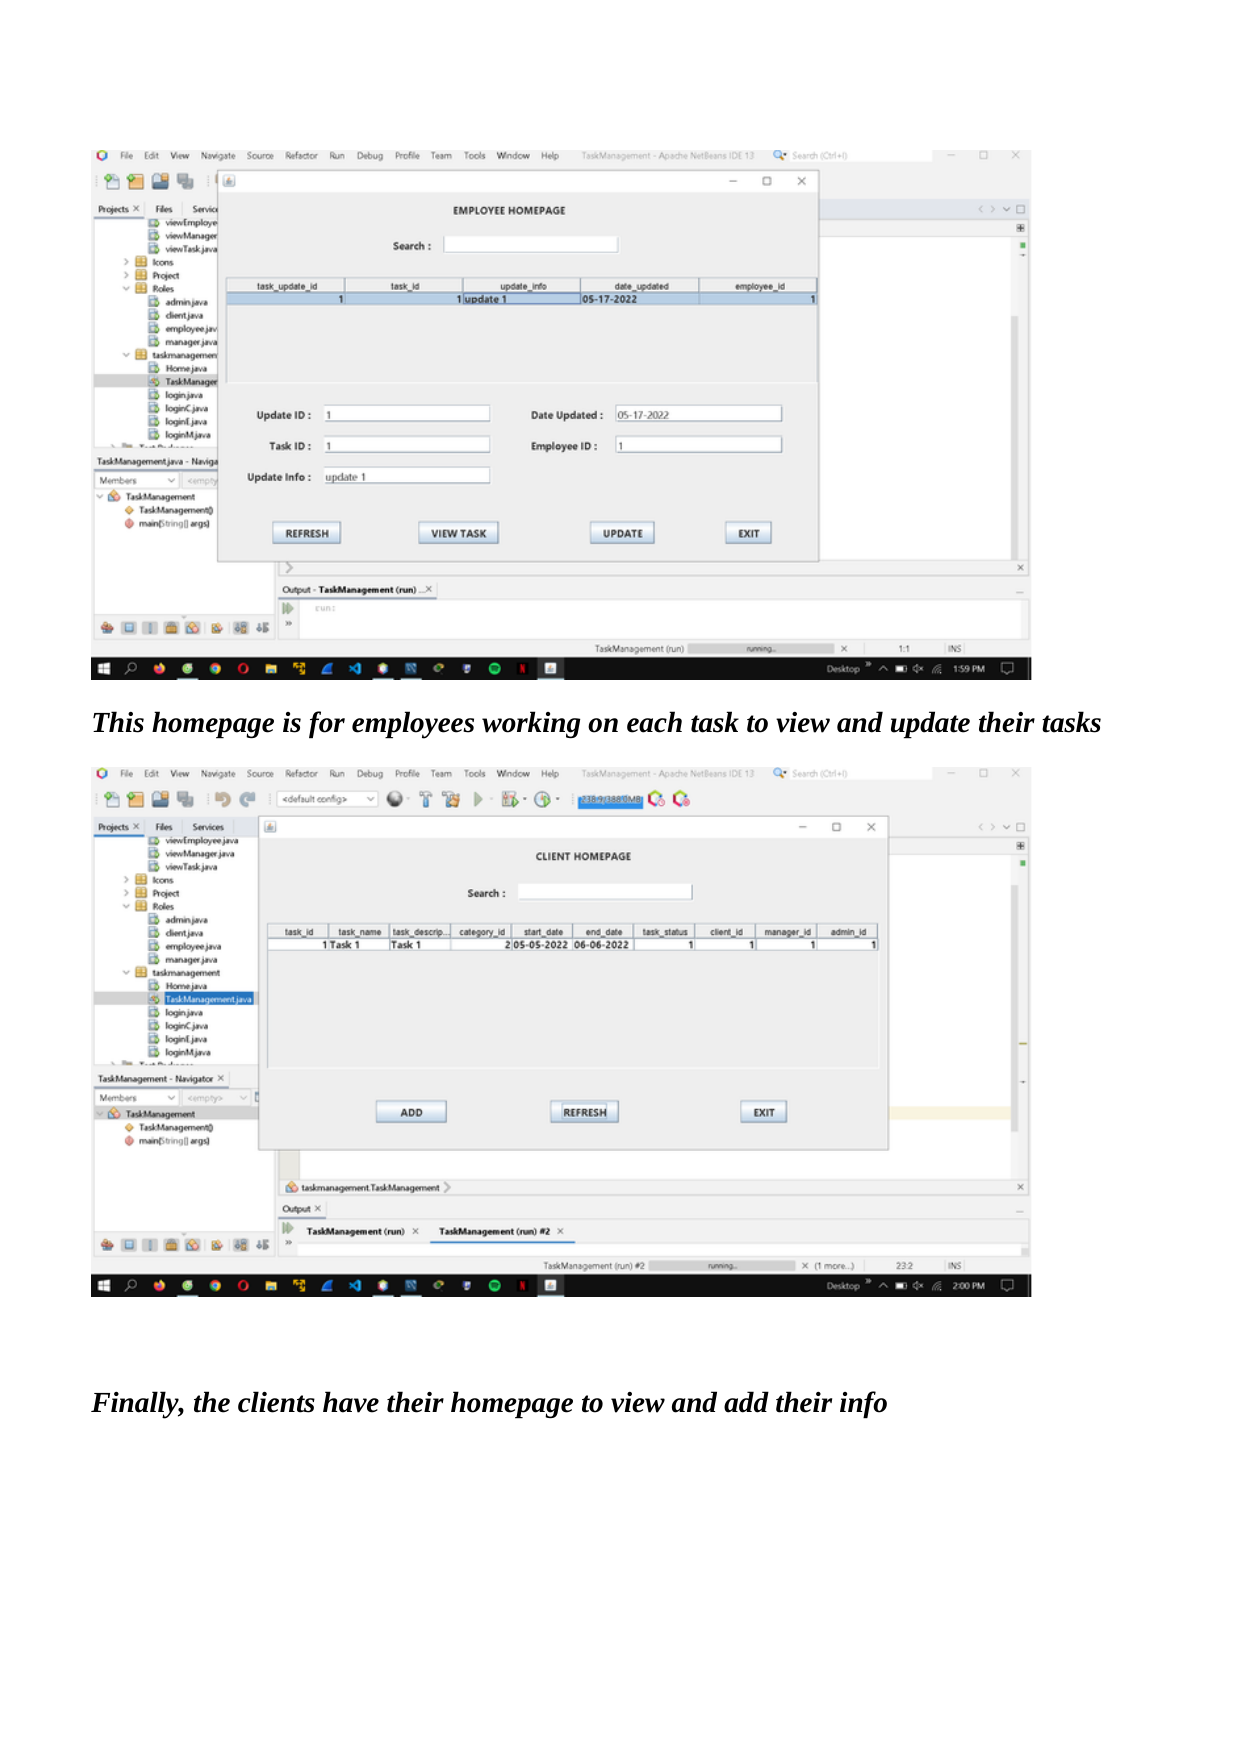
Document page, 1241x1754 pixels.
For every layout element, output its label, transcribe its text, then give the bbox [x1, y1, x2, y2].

text This homepage is for employees working on each task to view and update their tasks [91, 705, 1168, 738]
picture [91, 150, 1032, 680]
text Finally, the clients have their homepage to view and add their info [91, 1385, 1168, 1419]
picture [91, 767, 1032, 1297]
